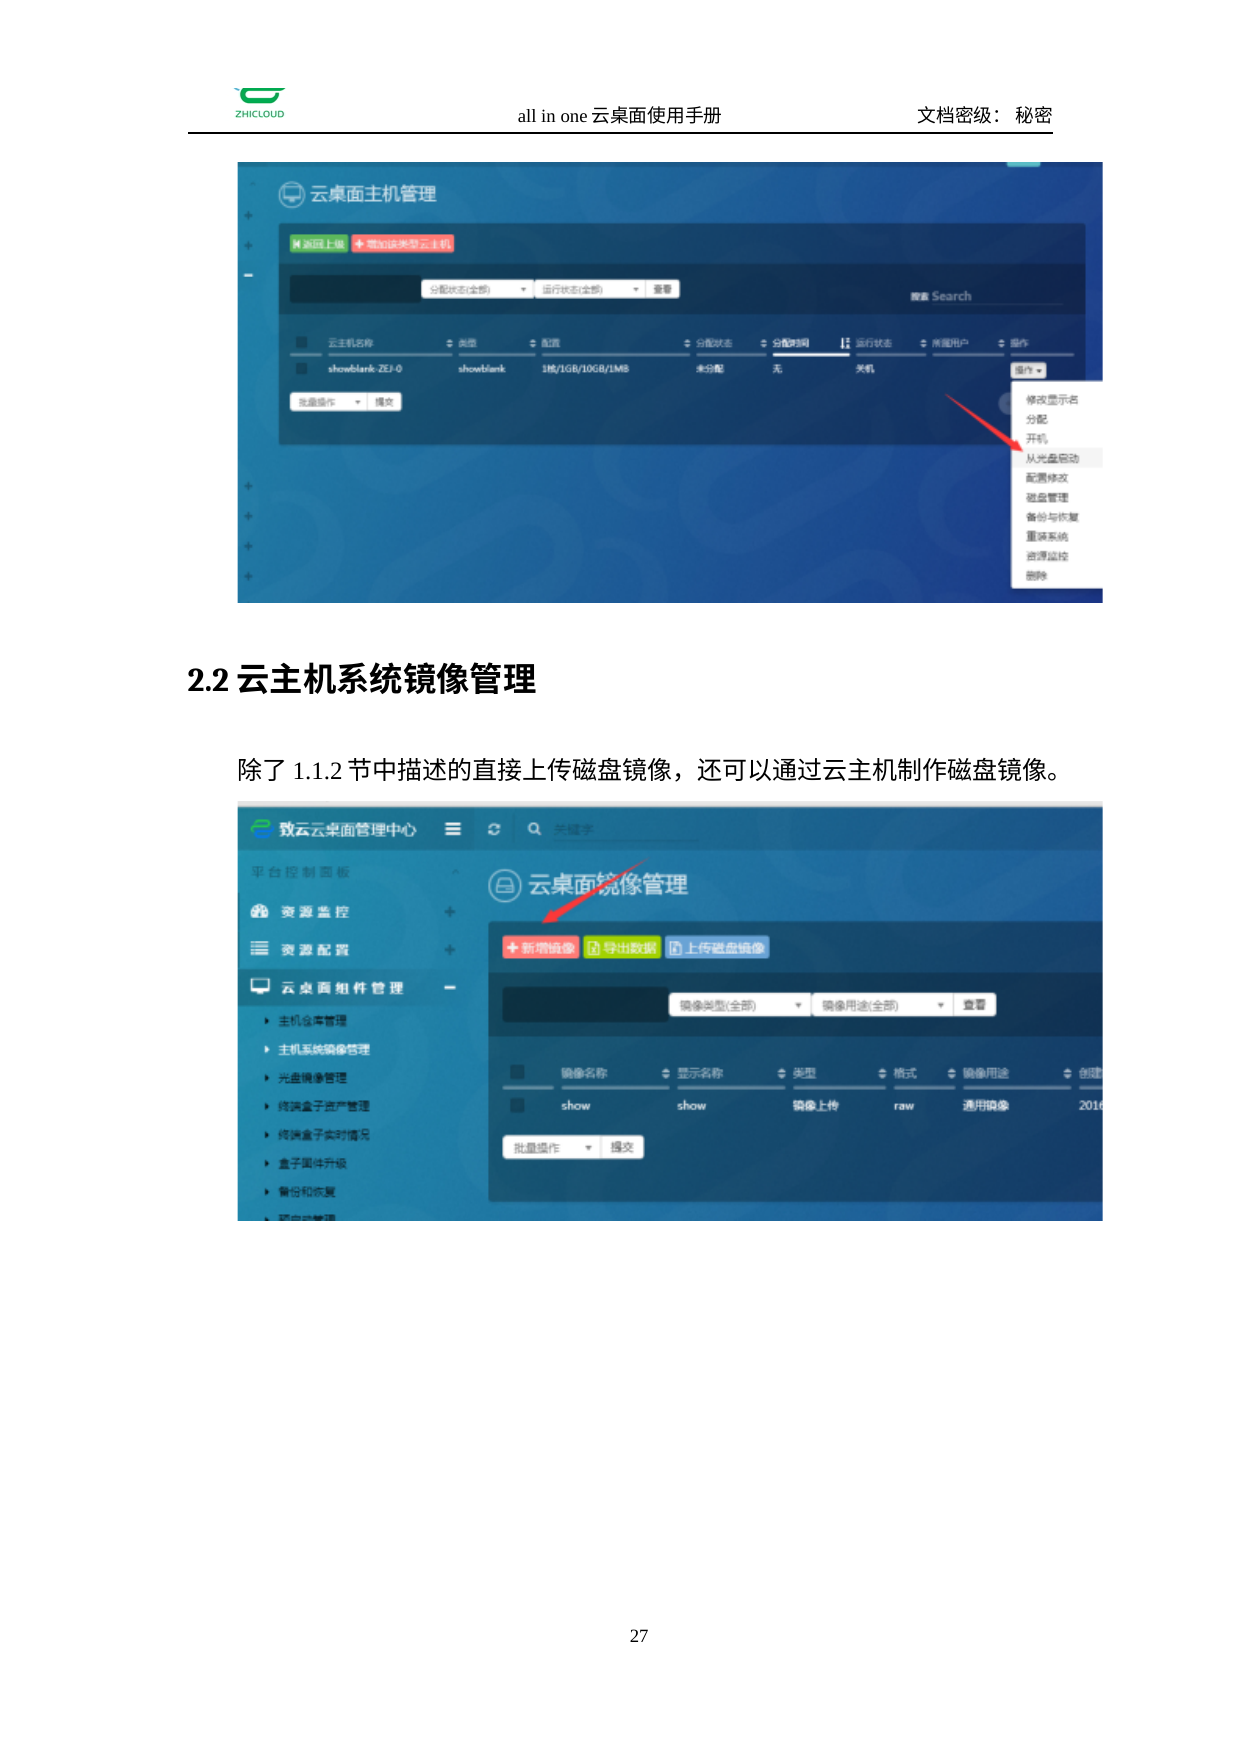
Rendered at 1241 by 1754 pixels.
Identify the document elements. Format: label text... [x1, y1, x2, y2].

text 除了1.1.2节中描述的直接上传磁盘镜像，还可以通过云主机制作磁盘镜像。 [187, 736, 1053, 801]
picture [237, 162, 1103, 603]
picture [225, 88, 293, 122]
subtitle 2.2 云主机系统镜像管理 [187, 644, 1053, 709]
picture [237, 801, 1103, 1221]
